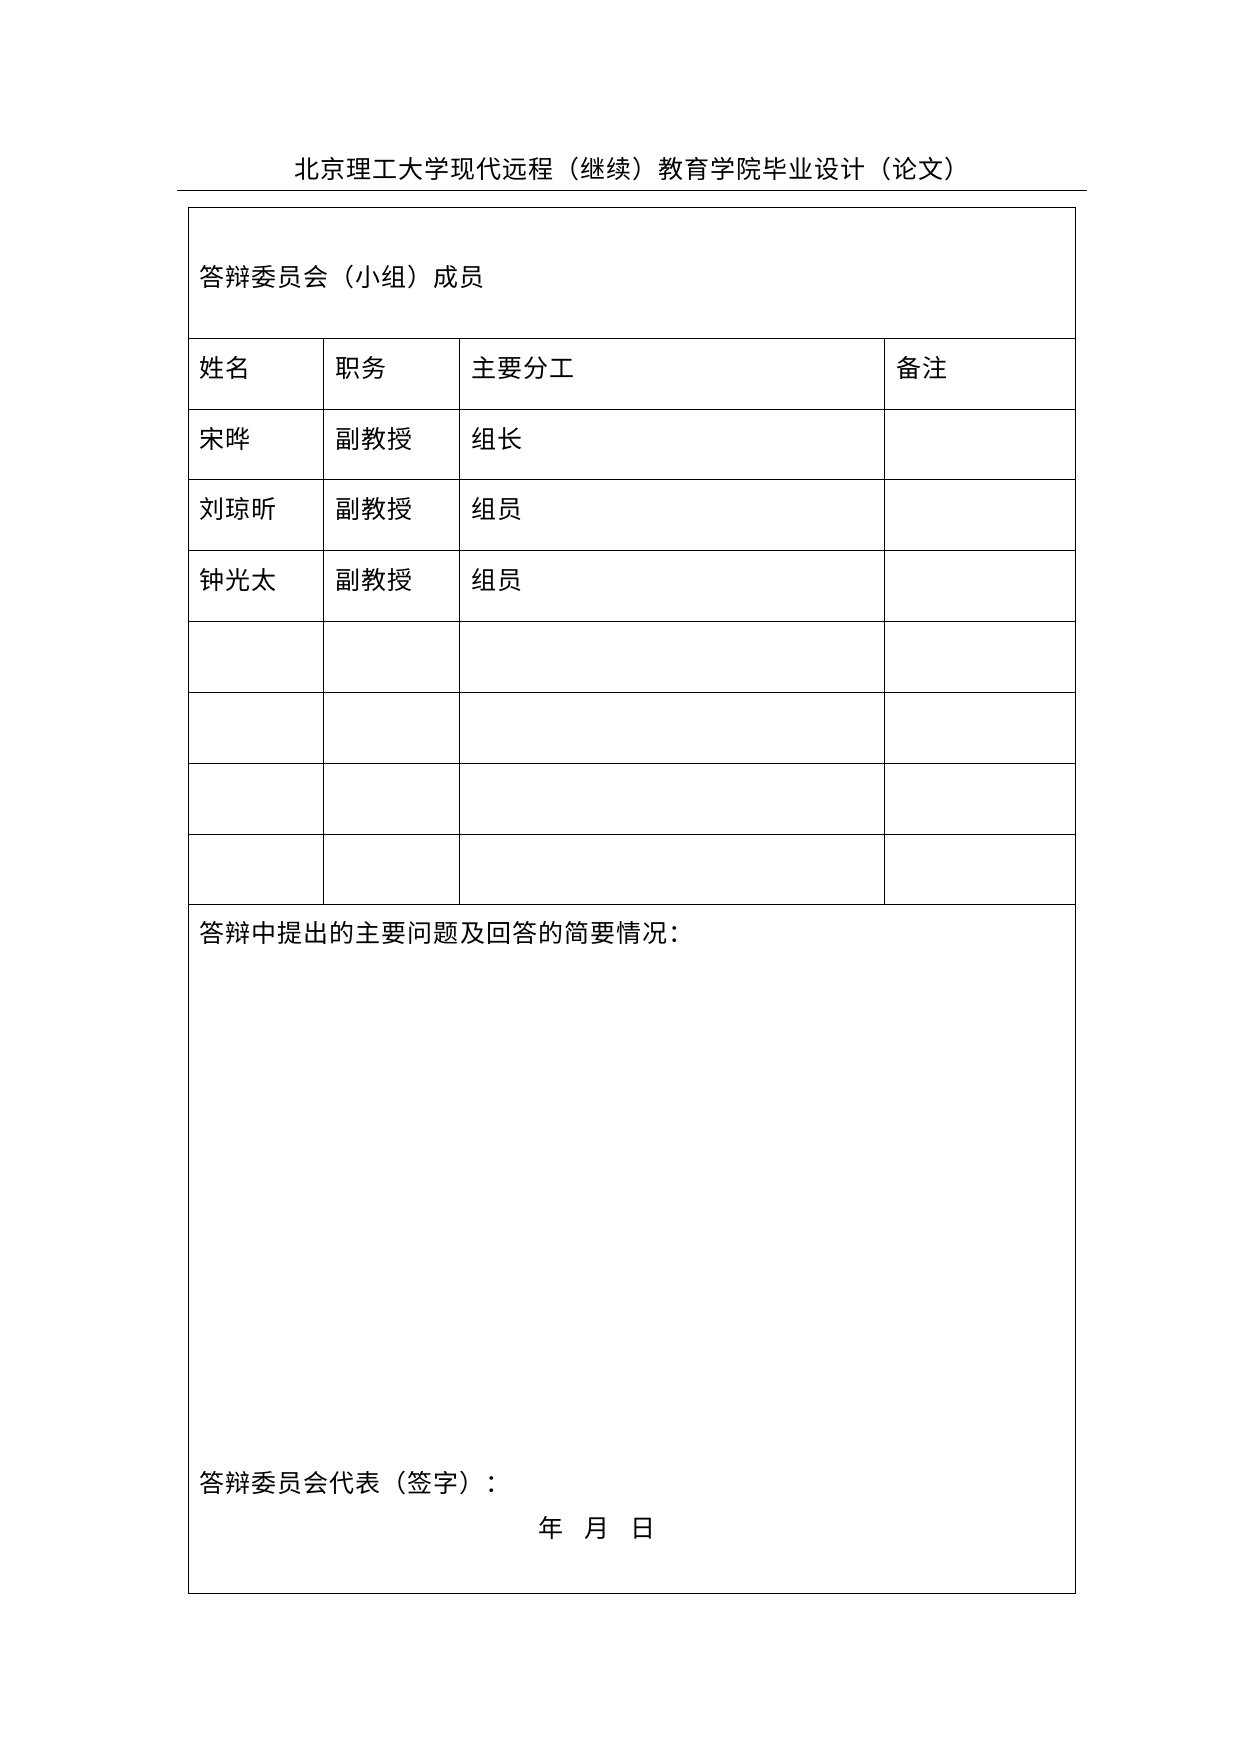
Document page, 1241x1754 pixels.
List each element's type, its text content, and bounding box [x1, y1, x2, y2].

table_cell [324, 764, 459, 833]
table_cell 职务 [324, 339, 459, 408]
table_cell [460, 693, 884, 763]
table_cell 备注 [885, 339, 1075, 408]
table_cell [885, 551, 1075, 621]
table_cell 答辩中提出的主要问题及回答的简要情况： 答辩委员会代表（签字）： 年 月 日 [189, 905, 1075, 1593]
table_cell [885, 764, 1075, 833]
table_cell [885, 410, 1075, 479]
table_cell 答辩委员会（小组）成员 [189, 208, 1075, 338]
table_cell [189, 835, 323, 904]
table_cell [189, 764, 323, 833]
table_cell [885, 693, 1075, 763]
table_cell 副教授 [324, 480, 459, 550]
table_cell 副教授 [324, 551, 459, 621]
table_cell [460, 835, 884, 904]
table_cell 副教授 [324, 410, 459, 479]
table_cell [460, 622, 884, 692]
table_cell [885, 480, 1075, 550]
table_cell [189, 693, 323, 763]
table_cell 组员 [460, 480, 884, 550]
table_cell 刘琼昕 [189, 480, 323, 550]
table_cell [324, 835, 459, 904]
table_cell 钟光太 [189, 551, 323, 621]
table_cell [324, 622, 459, 692]
table_cell 主要分工 [460, 339, 884, 408]
table_cell [324, 693, 459, 763]
table_cell 姓名 [189, 339, 323, 408]
table_cell [189, 622, 323, 692]
table_cell 组员 [460, 551, 884, 621]
table_cell [885, 835, 1075, 904]
table_cell 组长 [460, 410, 884, 479]
table_cell [885, 622, 1075, 692]
table_cell [460, 764, 884, 833]
table_cell 宋晔 [189, 410, 323, 479]
